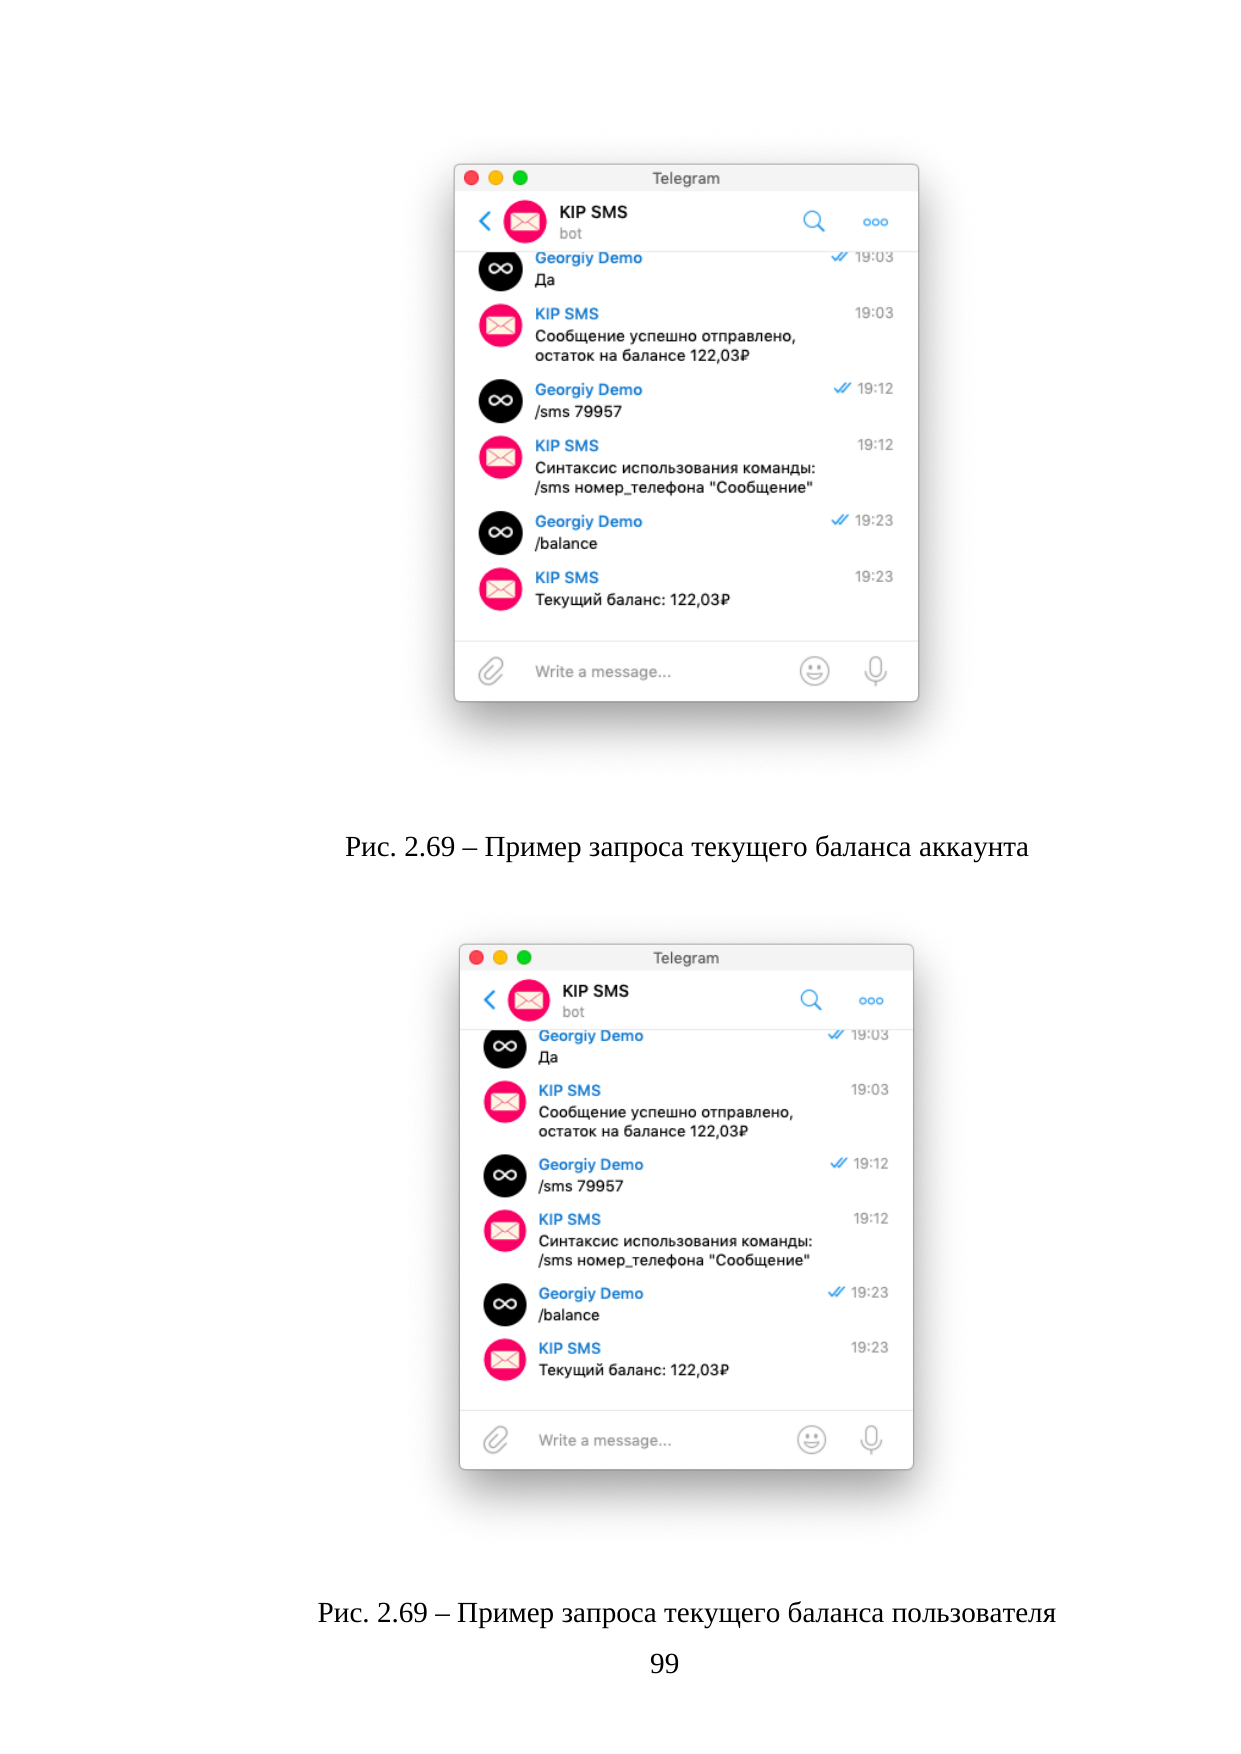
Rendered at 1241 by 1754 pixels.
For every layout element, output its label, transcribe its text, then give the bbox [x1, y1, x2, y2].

picture [393, 900, 980, 1558]
picture [387, 118, 987, 792]
text Рис. 2.69 – Пример запроса текущего баланса аккаунта [222, 829, 1152, 862]
text Рис. 2.69 – Пример запроса текущего баланса пользователя [222, 1595, 1152, 1628]
